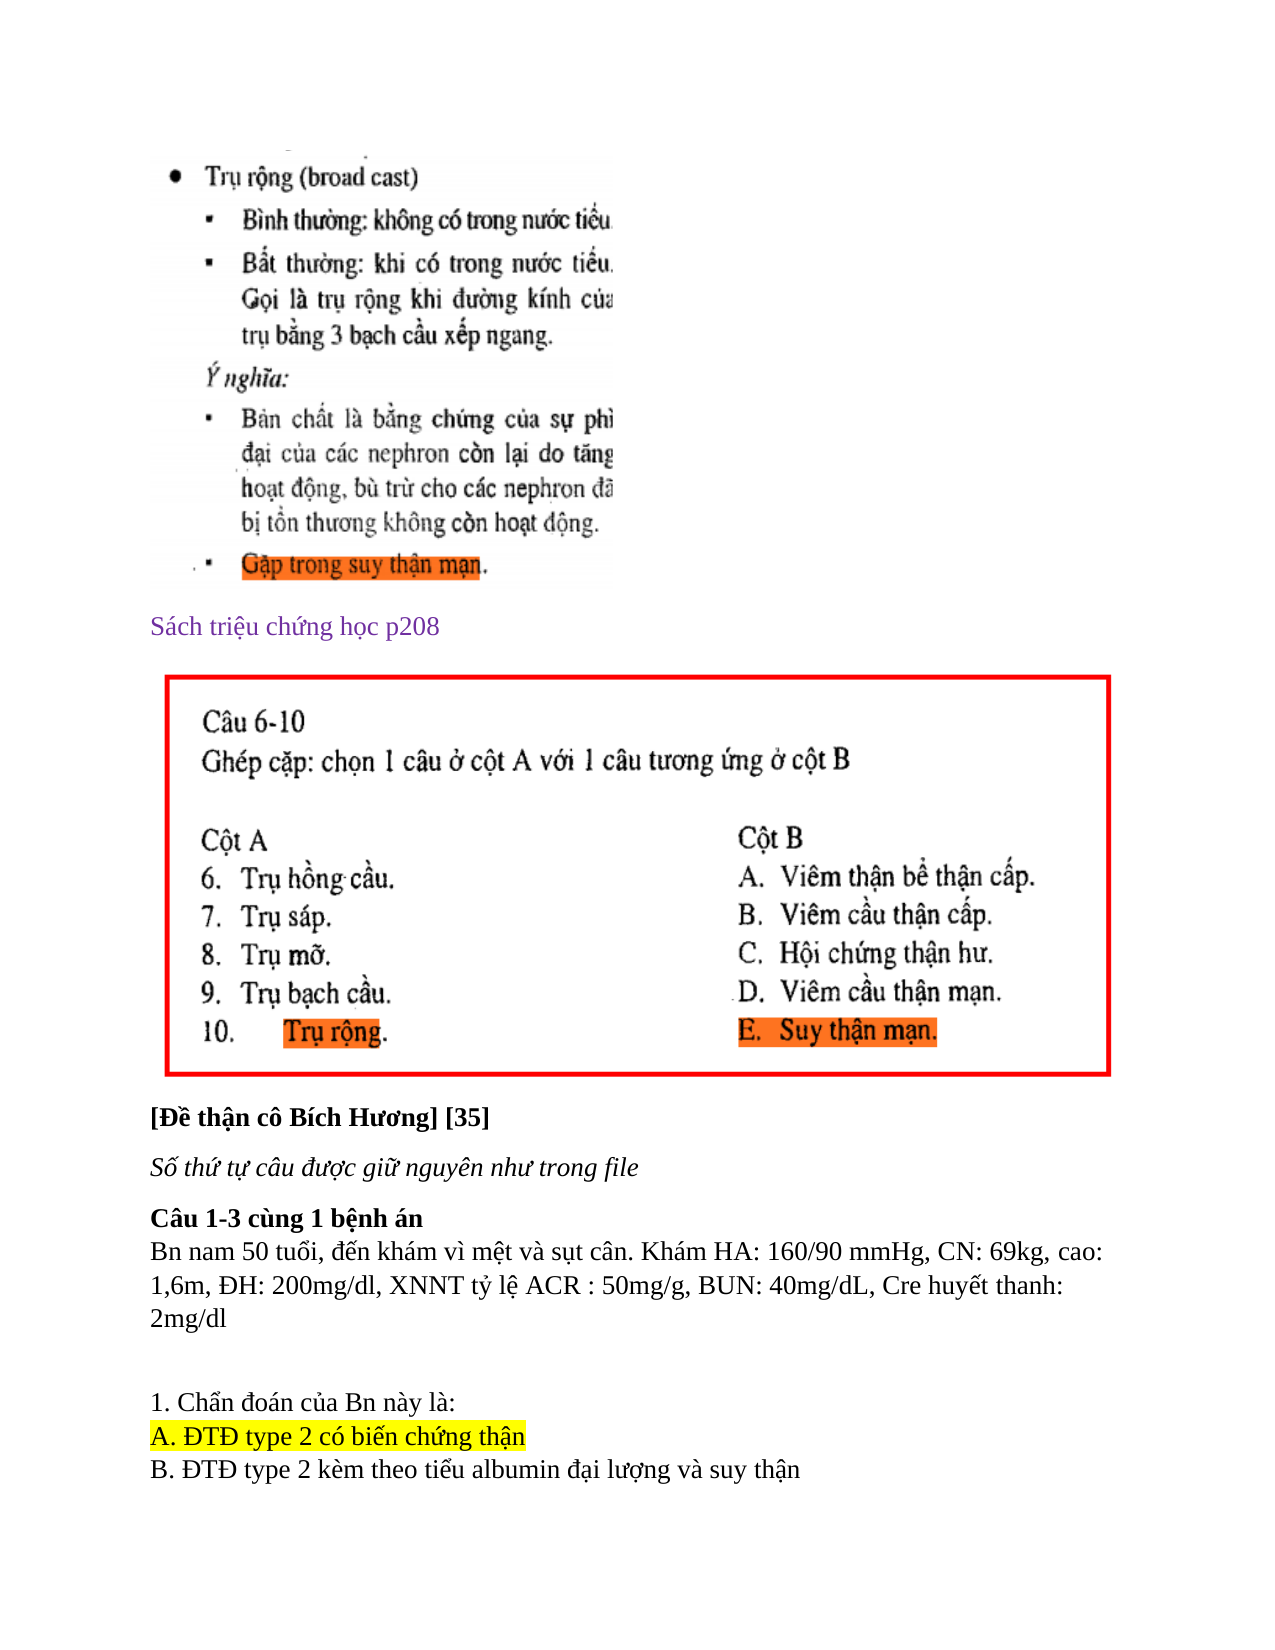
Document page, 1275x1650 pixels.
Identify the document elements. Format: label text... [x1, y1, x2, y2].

picture [150, 660, 1125, 1083]
text [Đề thận cô Bích Hương] [35] [150, 1101, 1125, 1132]
picture [150, 150, 613, 593]
text Câu 1-3 cùng 1 bệnh án Bn nam 50 tuổi, đến khám vì mệt và sụt cân. Khám HA: 160/90 mmHg, CN: 69kg, cao: 1,6m, ĐH: 200mg/dl, XNNT tỷ lệ ACR : 50mg/g, BUN: 40mg/dL, Cre huyết thanh: 2mg/dl [150, 1202, 1125, 1333]
text Sách triệu chứng học p208 [150, 611, 1125, 642]
text Số thứ tự câu được giữ nguyên như trong file [150, 1151, 1125, 1183]
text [150, 1352, 1125, 1484]
